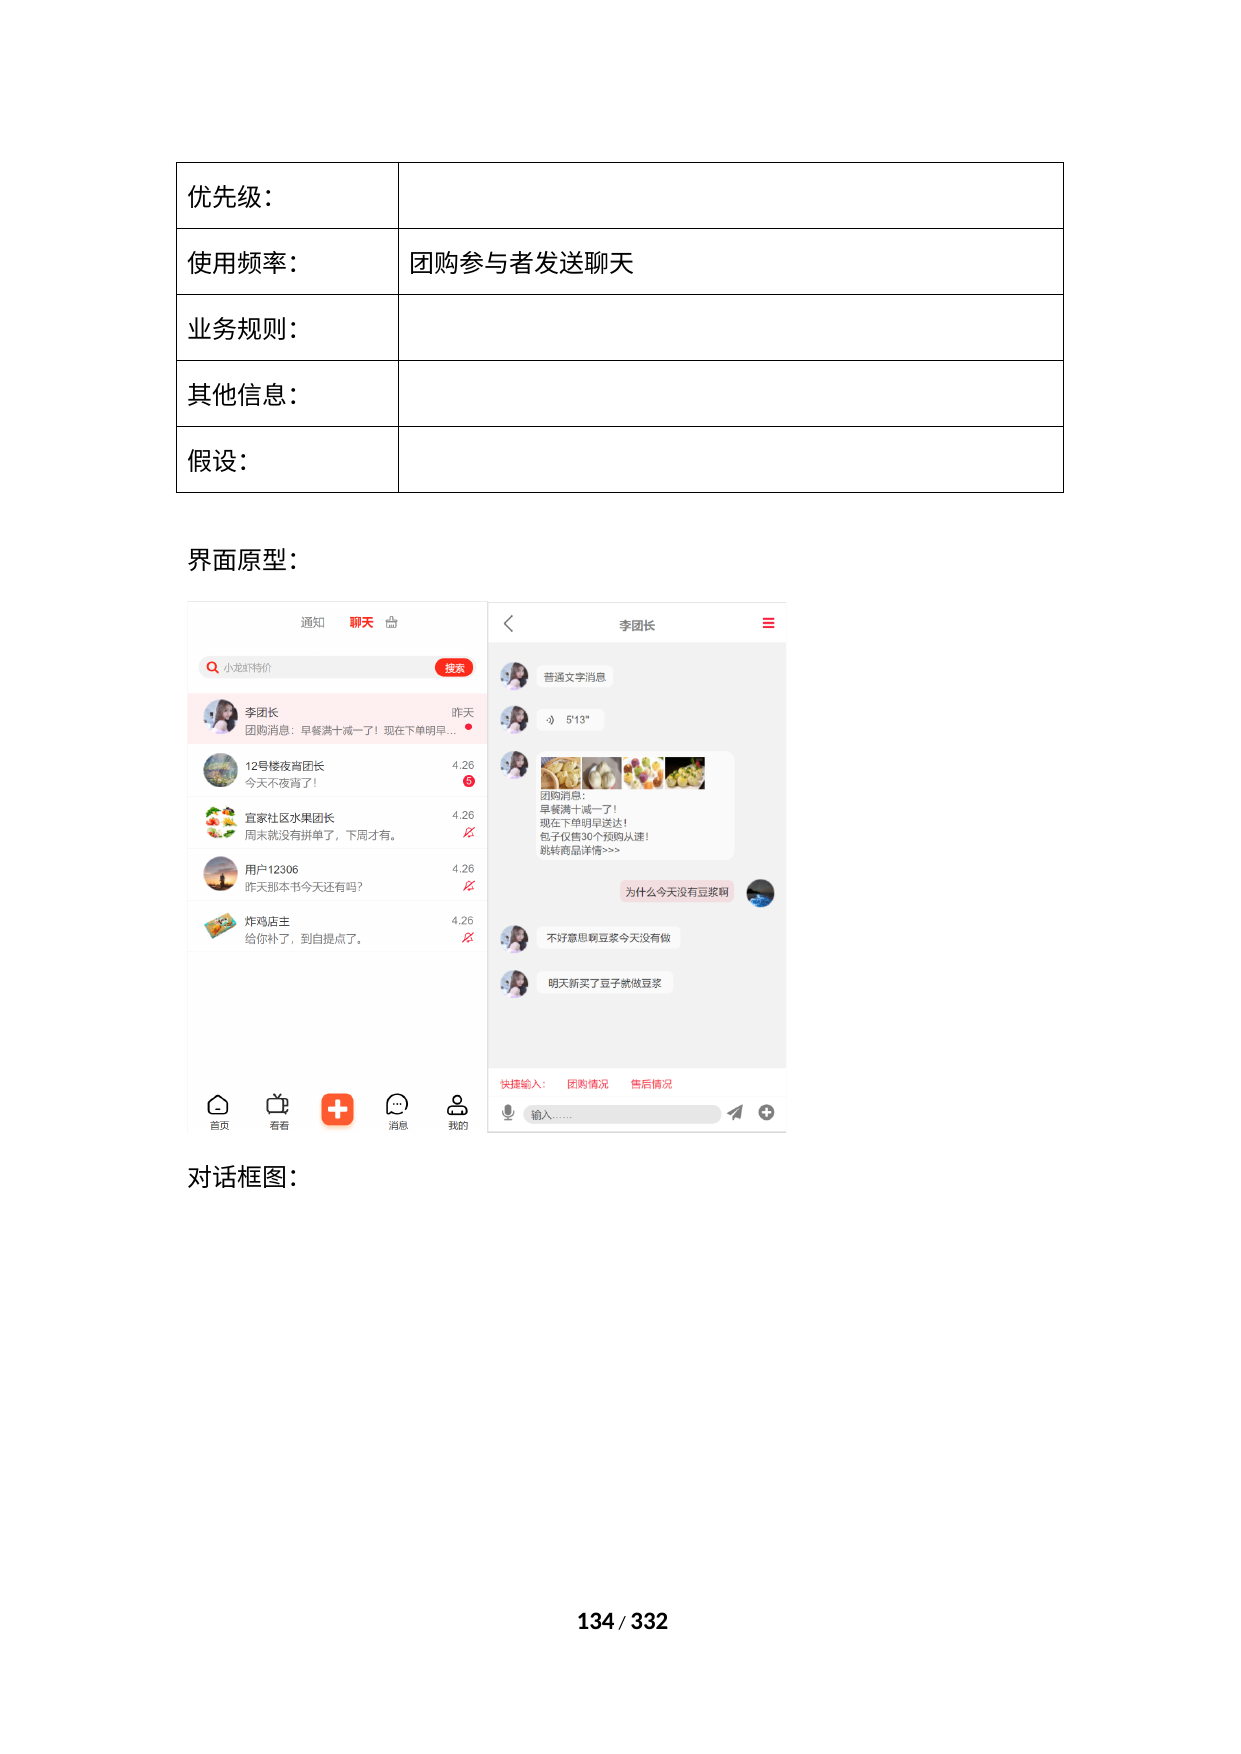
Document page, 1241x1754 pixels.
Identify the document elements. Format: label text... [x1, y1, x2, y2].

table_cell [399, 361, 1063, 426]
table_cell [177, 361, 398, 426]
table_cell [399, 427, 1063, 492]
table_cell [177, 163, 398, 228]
picture [187, 601, 787, 1133]
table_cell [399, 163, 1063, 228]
text 对话框图： [187, 1143, 1053, 1208]
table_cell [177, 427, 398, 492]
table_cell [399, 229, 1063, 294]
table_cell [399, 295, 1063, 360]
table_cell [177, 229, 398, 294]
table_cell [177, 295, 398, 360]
text 界面原型： [187, 526, 1053, 591]
